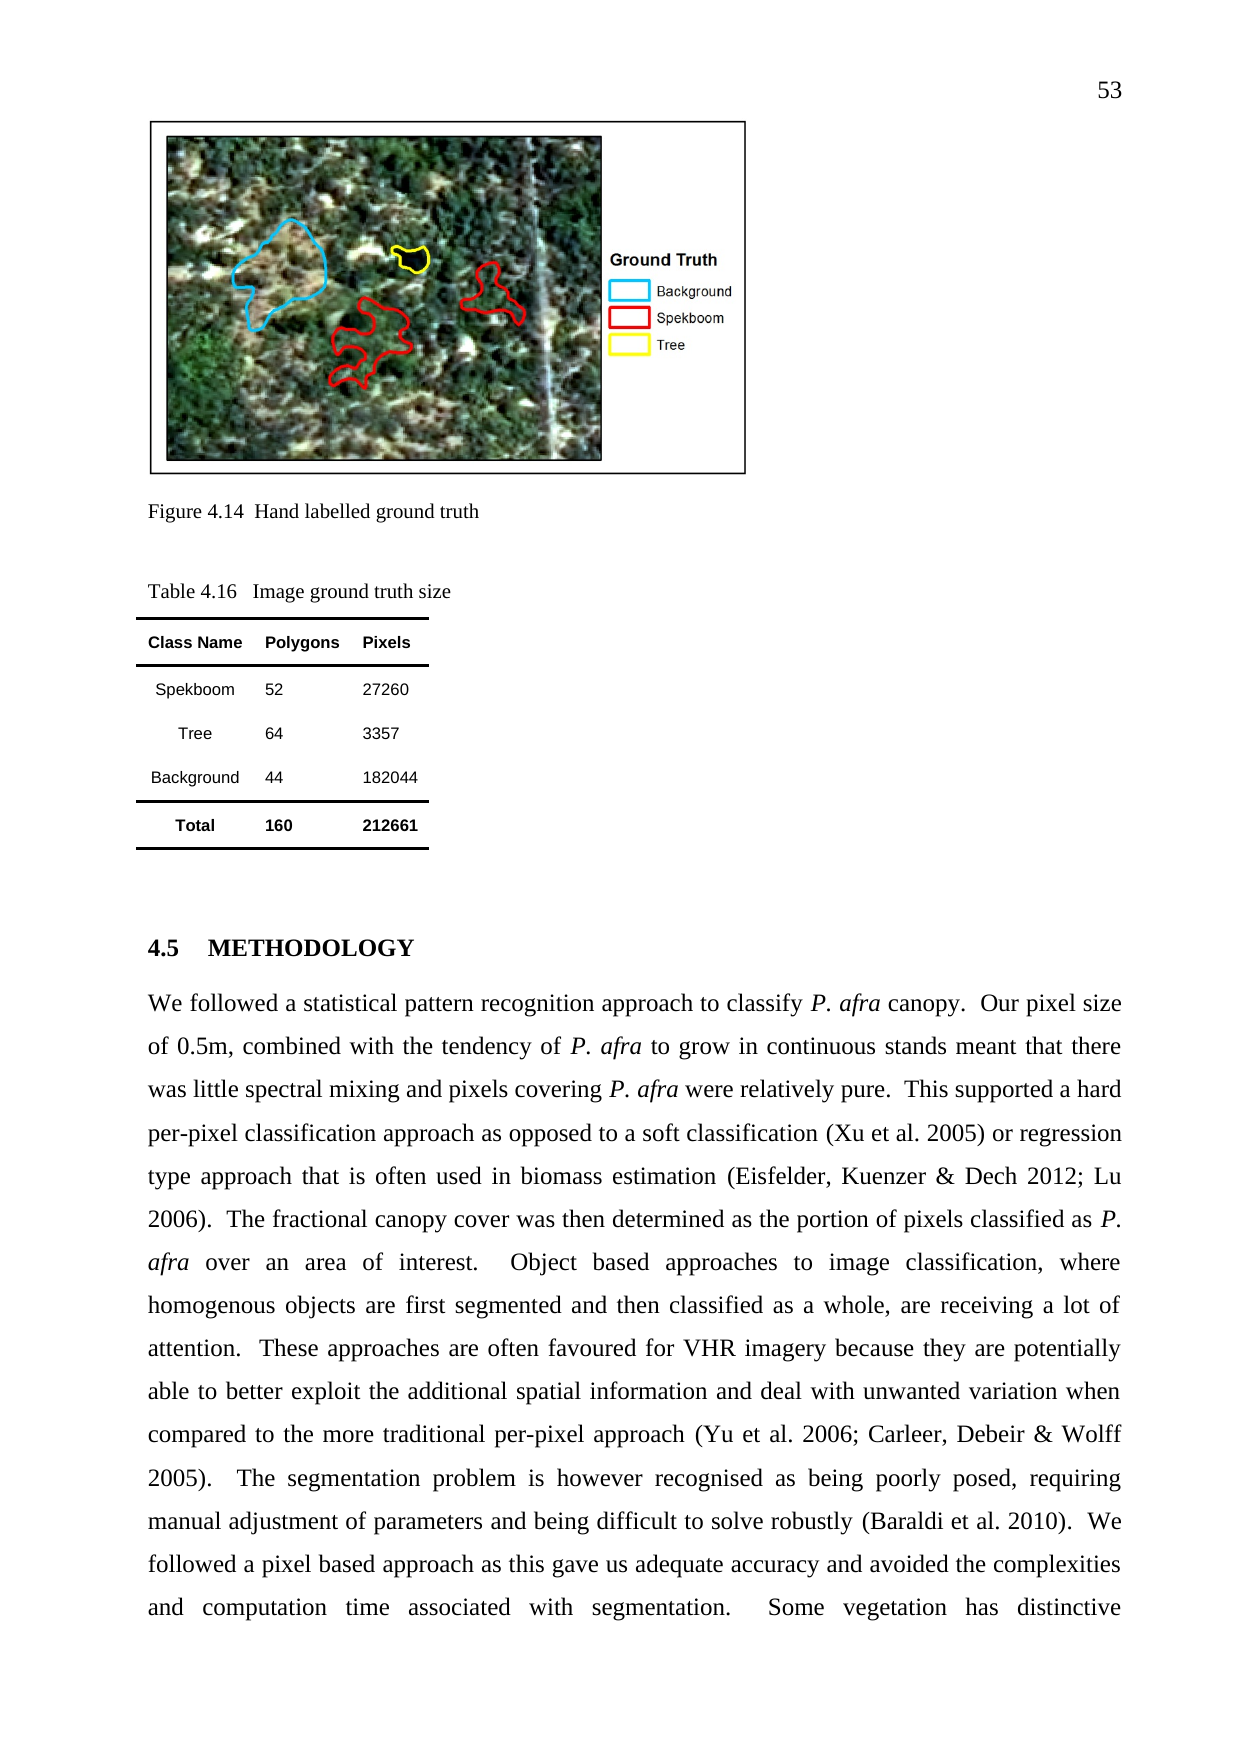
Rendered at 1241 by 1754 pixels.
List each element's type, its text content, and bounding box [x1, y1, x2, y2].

table_cell 3357 [351, 711, 429, 756]
table_cell 160 [254, 803, 351, 847]
table_cell Spekboom [136, 667, 253, 711]
subtitle METHODOLOGY [148, 933, 1122, 961]
table_cell 64 [254, 711, 351, 756]
table_cell 27260 [351, 667, 429, 711]
table_cell 182044 [351, 756, 429, 800]
table_header Polygons [254, 620, 351, 664]
table_header Pixels [351, 620, 429, 664]
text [148, 988, 1122, 1621]
picture [147, 118, 749, 479]
table_cell 212661 [351, 803, 429, 847]
table_cell Tree [136, 711, 253, 756]
table_cell 44 [254, 756, 351, 800]
table_cell 52 [254, 667, 351, 711]
table_cell Total [136, 803, 253, 847]
table_cell Background [136, 756, 253, 800]
table_header Class Name [136, 620, 253, 664]
